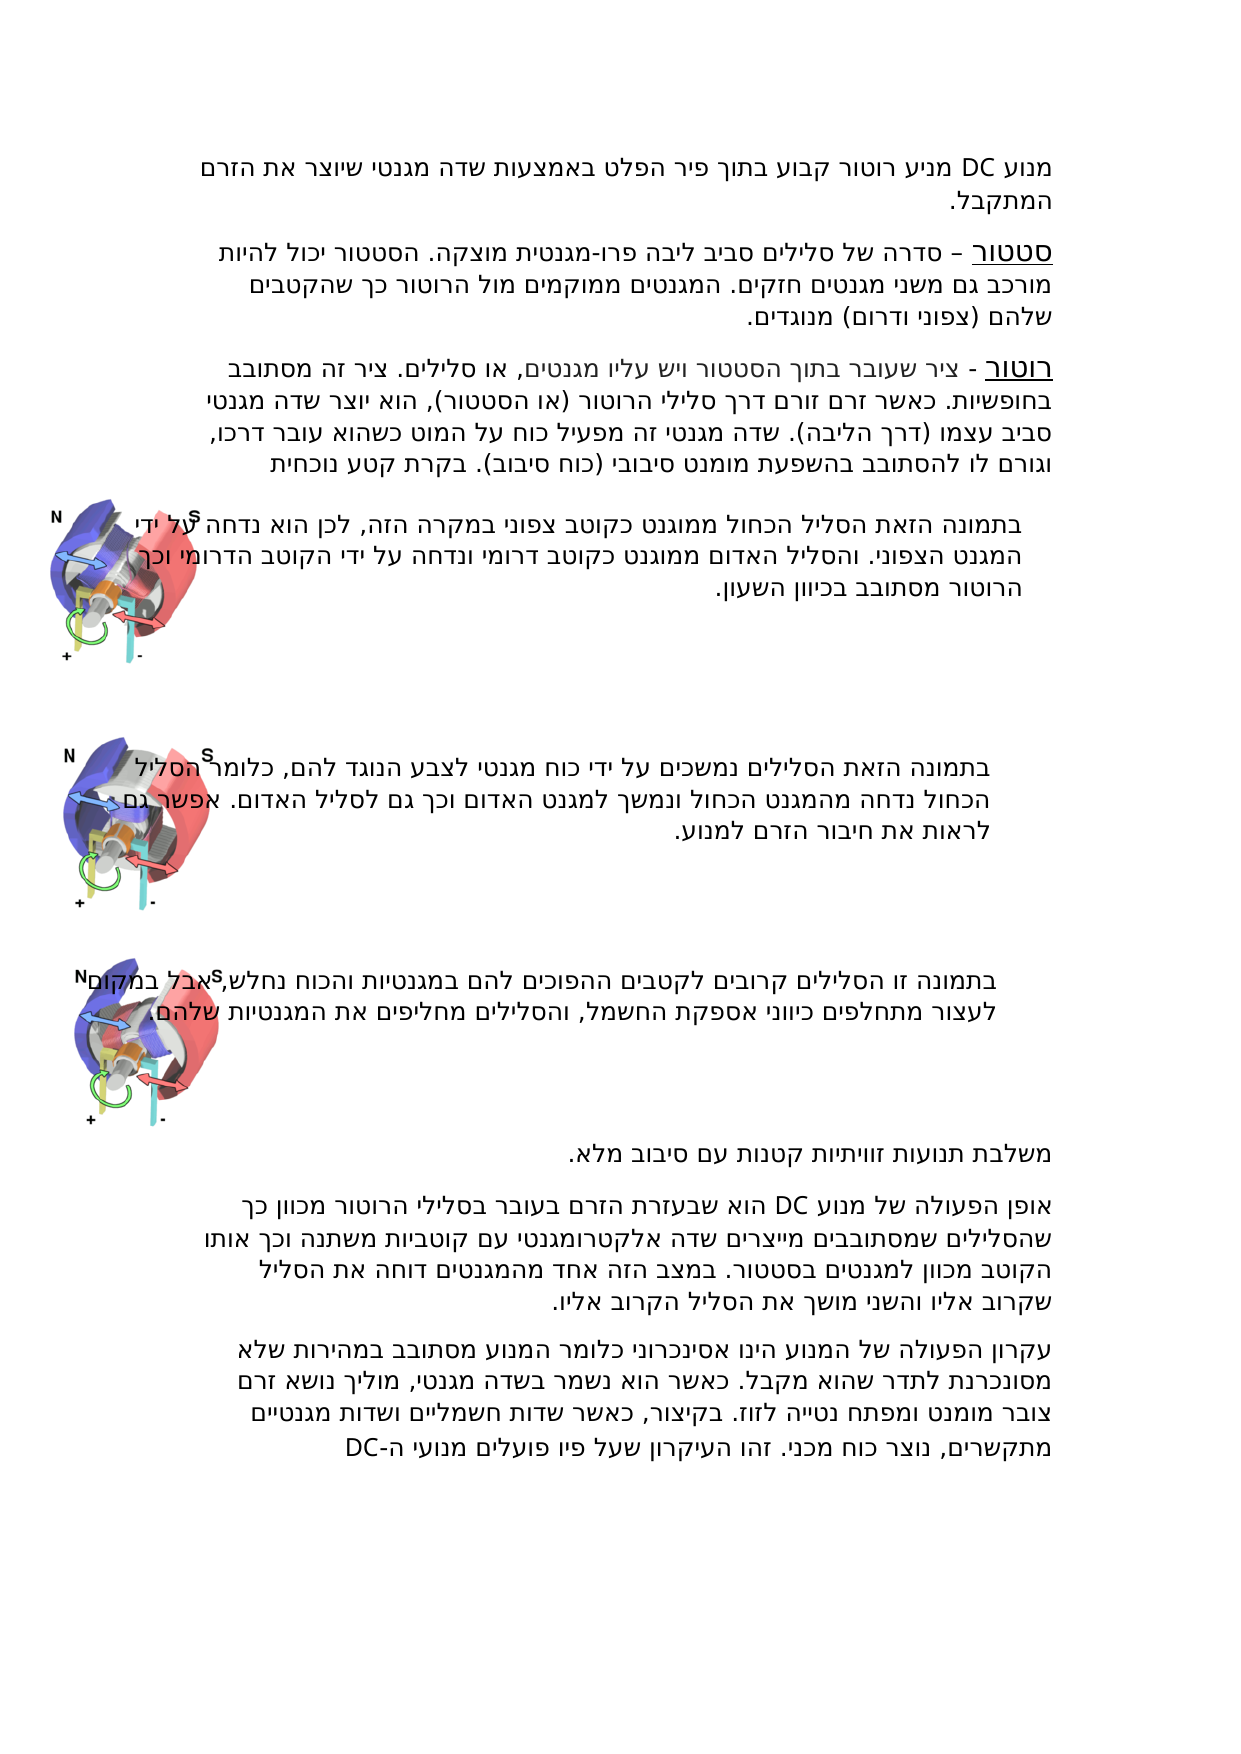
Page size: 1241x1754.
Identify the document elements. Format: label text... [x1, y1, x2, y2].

picture [23, 485, 221, 675]
picture [36, 722, 234, 923]
text רוטור - ציר שעובר בתוך הסטטור ויש עליו מגנטים, או סלילים. ציר זה מסתובב בחופשיות. כאשר זרם זורם דרך סלילי הרוטור (או הסטטור), הוא יוצר שדה מגנטי סביב עצמו (דרך הליבה). שדה מגנטי זה מפעיל כוח על המוט כשהוא עובר דרכו, וגורם לו להסתובב בהשפעת מומנט סיבובי (כוח סיבוב). בקרת קטע נוכחית משלבת תנועות זוויתיות קטנות עם סיבוב מלא. [187, 350, 1053, 1168]
text עקרון הפעולה של המנוע הינו אסינכרוני כלומר המנוע מסתובב במהירות שלא מסונכרנת לתדר שהוא מקבל. כאשר הוא נשמר בשדה מגנטי, מוליך נושא זרם צובר מומנט ומפתח נטייה לזוז. בקיצור, כאשר שדות חשמליים ושדות מגנטיים מתקשרים, נוצר כוח מכני. זהו העיקרון שעל פיו פועלים מנועי ה-DC [187, 1335, 1053, 1463]
text אופן הפעולה של מנוע DC הוא שבעזרת הזרם בעובר בסלילי הרוטור מכוון כך שהסלילים שמסתובבים מייצרים שדה אלקטרומגנטי עם קוטביות משתנה וכך אותו הקוטב מכוון למגנטים בסטטור. במצב הזה אחד מהמגנטים דוחה את הסליל שקרוב אליו והשני מושך את הסליל הקרוב אליו. [187, 1187, 1053, 1316]
picture [48, 944, 243, 1139]
text מנוע DC מניע רוטור קבוע בתוך פיר הפלט באמצעות שדה מגנטי שיוצר את הזרם המתקבל. [187, 150, 1053, 216]
text סטטור – סדרה של סלילים סביב ליבה פרו-מגנטית מוצקה. הסטטור יכול להיות מורכב גם משני מגנטים חזקים. המגנטים ממוקמים מול הרוטור כך שהקטבים שלהם (צפוני ודרום) מנוגדים. [187, 234, 1053, 331]
